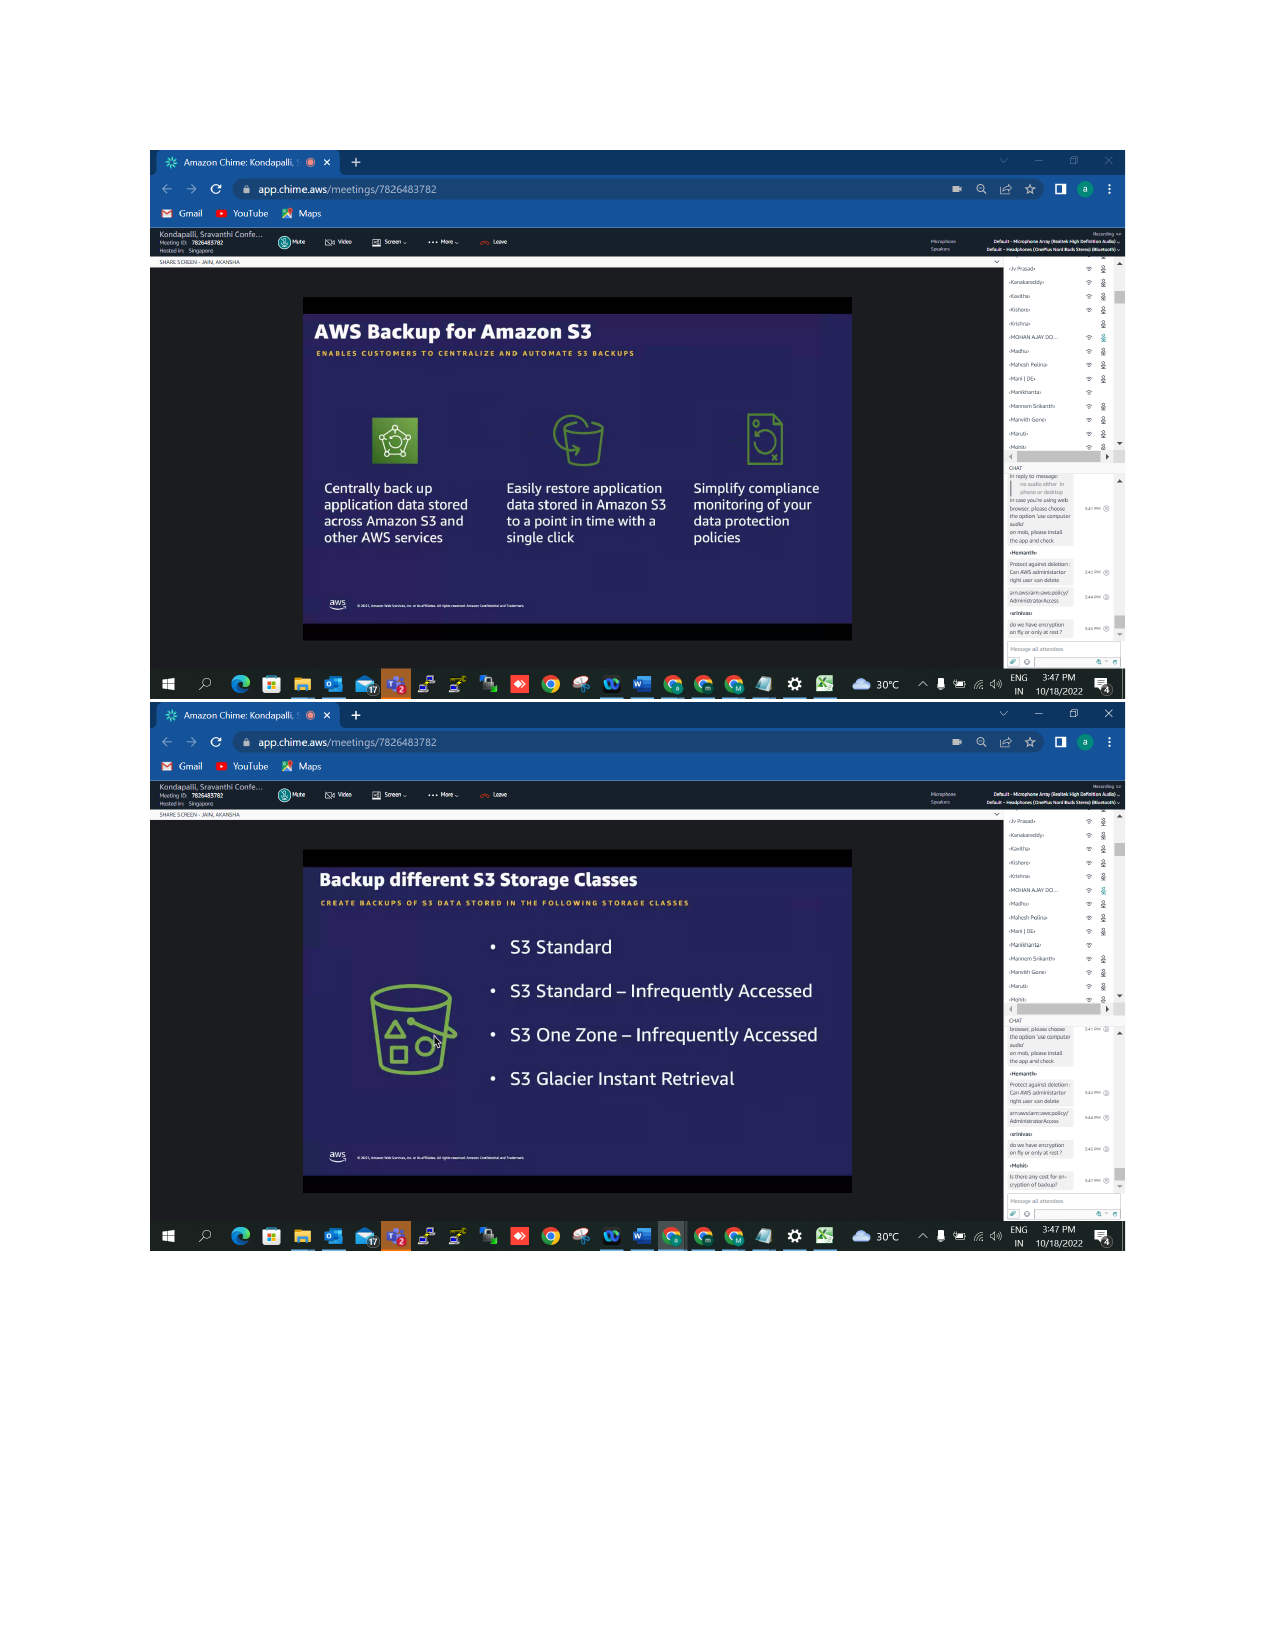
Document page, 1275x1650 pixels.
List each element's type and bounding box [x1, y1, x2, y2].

picture [150, 150, 1125, 699]
picture [150, 702, 1125, 1251]
